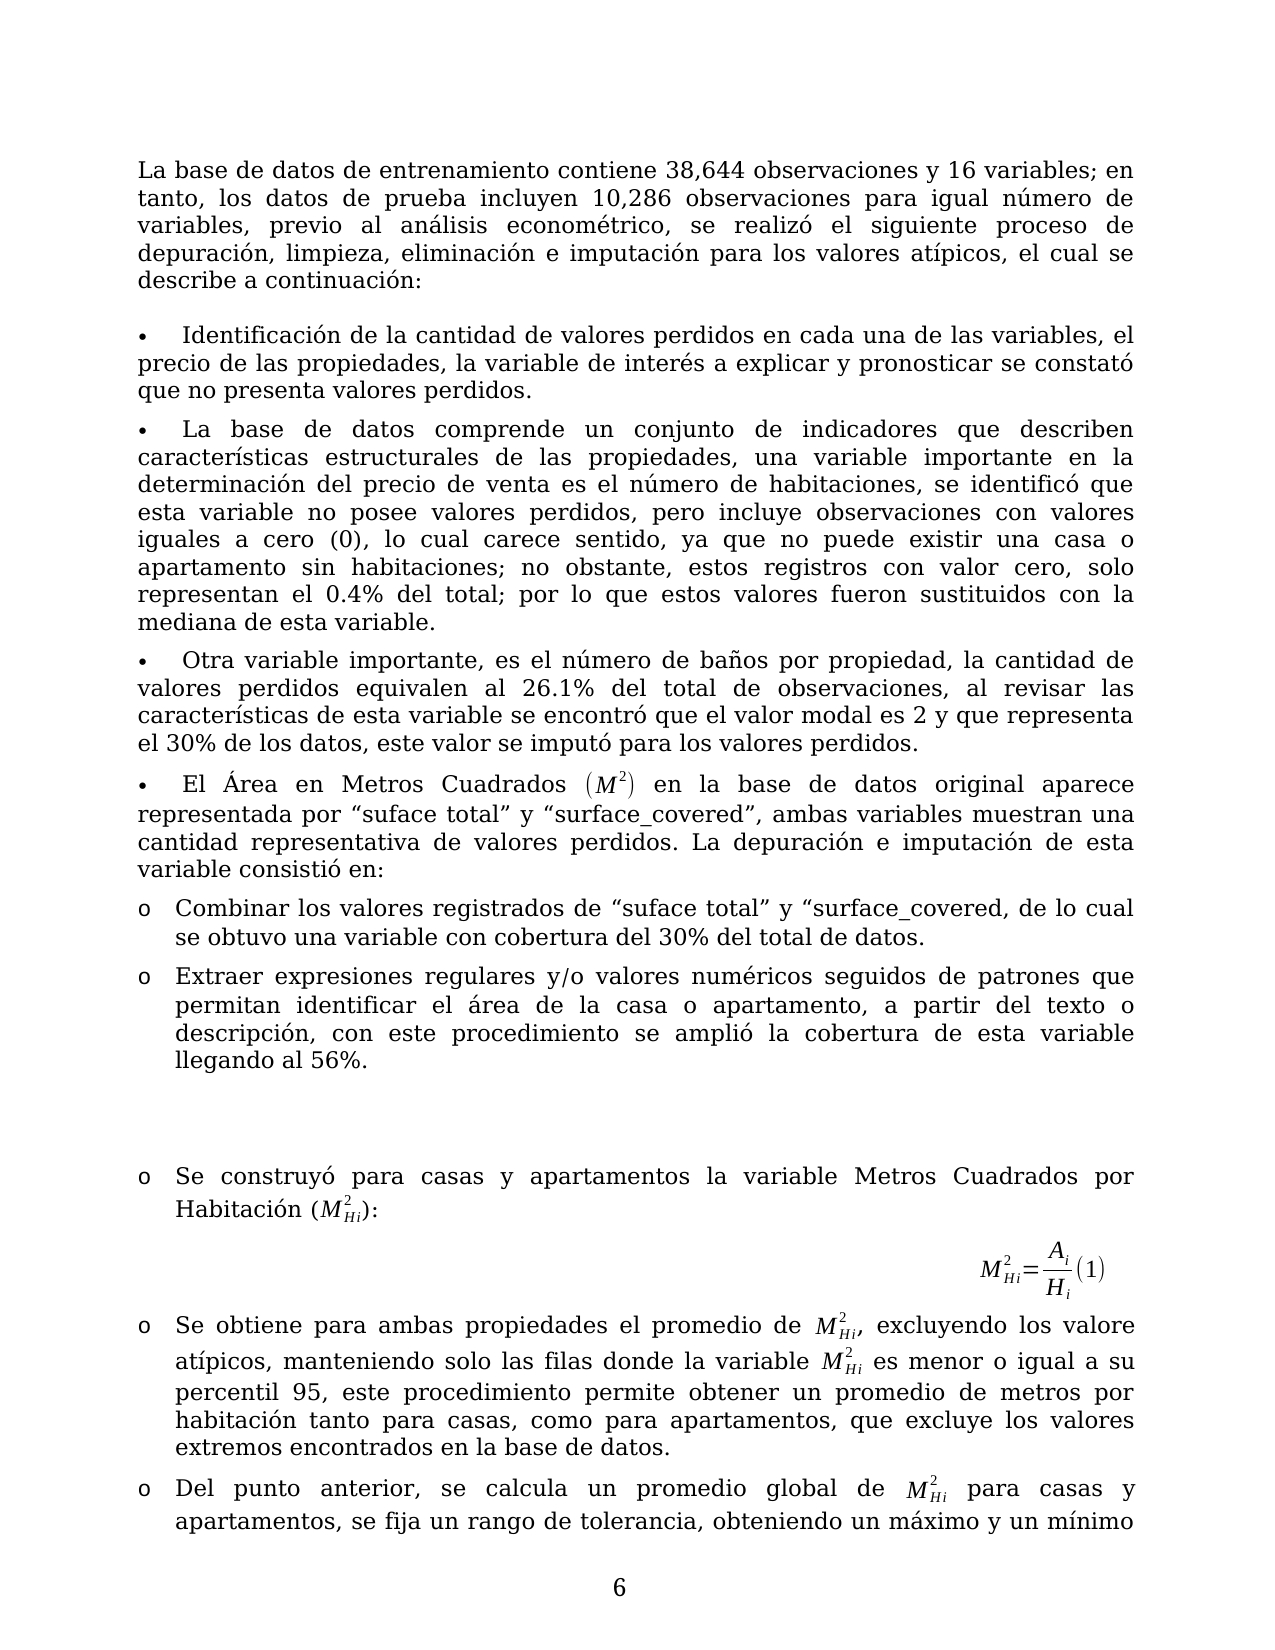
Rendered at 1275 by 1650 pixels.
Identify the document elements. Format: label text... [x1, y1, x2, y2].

list El Área en Metros Cuadrados en la base de datos original aparece representada por “suface total” y “surface_covered”, ambas variables muestran una cantidad representativa de valores perdidos. La depuración e imputación de esta variable consistió en: [137, 767, 1135, 882]
list Se construyó para casas y apartamentos la variable Metros Cuadrados por Habitación (): [137, 1162, 1135, 1226]
text La base de datos de entrenamiento contiene 38,644 observaciones y 16 variables; en tanto, los datos de prueba incluyen 10,286 observaciones para igual número de variables, previo al análisis econométrico, se realizó el siguiente proceso de depuración, limpieza, eliminación e imputación para los valores atípicos, el cual se describe a continuación: [137, 156, 1135, 294]
list Extraer expresiones regulares y/o valores numéricos seguidos de patrones que permitan identificar el área de la casa o apartamento, a partir del texto o descripción, con este procedimiento se amplió la cobertura de esta variable llegando al 56%. [137, 961, 1135, 1073]
list Combinar los valores registrados de “suface total” y “surface_covered, de lo cual se obtuvo una variable con cobertura del 30% del total de datos. [137, 893, 1135, 950]
list Otra variable importante, es el número de baños por propiedad, la cantidad de valores perdidos equivalen al 26.1% del total de observaciones, al revisar las características de esta variable se encontró que el valor modal es 2 y que representa el 30% de los datos, este valor se imputó para los valores perdidos. [137, 646, 1135, 756]
list Identificación de la cantidad de valores perdidos en cada una de las variables, el precio de las propiedades, la variable de interés a explicar y pronosticar se constató que no presenta valores perdidos. [137, 321, 1135, 404]
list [137, 1472, 1135, 1534]
list La base de datos comprende un conjunto de indicadores que describen características estructurales de las propiedades, una variable importante en la determinación del precio de venta es el número de habitaciones, se identificó que esta variable no posee valores perdidos, pero incluye observaciones con valores iguales a cero (0), lo cual carece sentido, ya que no puede existir una casa o apartamento sin habitaciones; no obstante, estos registros con valor cero, solo representan el 0.4% del total; por lo que estos valores fueron sustituidos con la mediana de esta variable. [137, 415, 1135, 635]
list Se obtiene para ambas propiedades el promedio de , excluyendo los valore atípicos, manteniendo solo las filas donde la variable es menor o igual a su percentil 95, este procedimiento permite obtener un promedio de metros por habitación tanto para casas, como para apartamentos, que excluye los valores extremos encontrados en la base de datos. [137, 1308, 1135, 1461]
